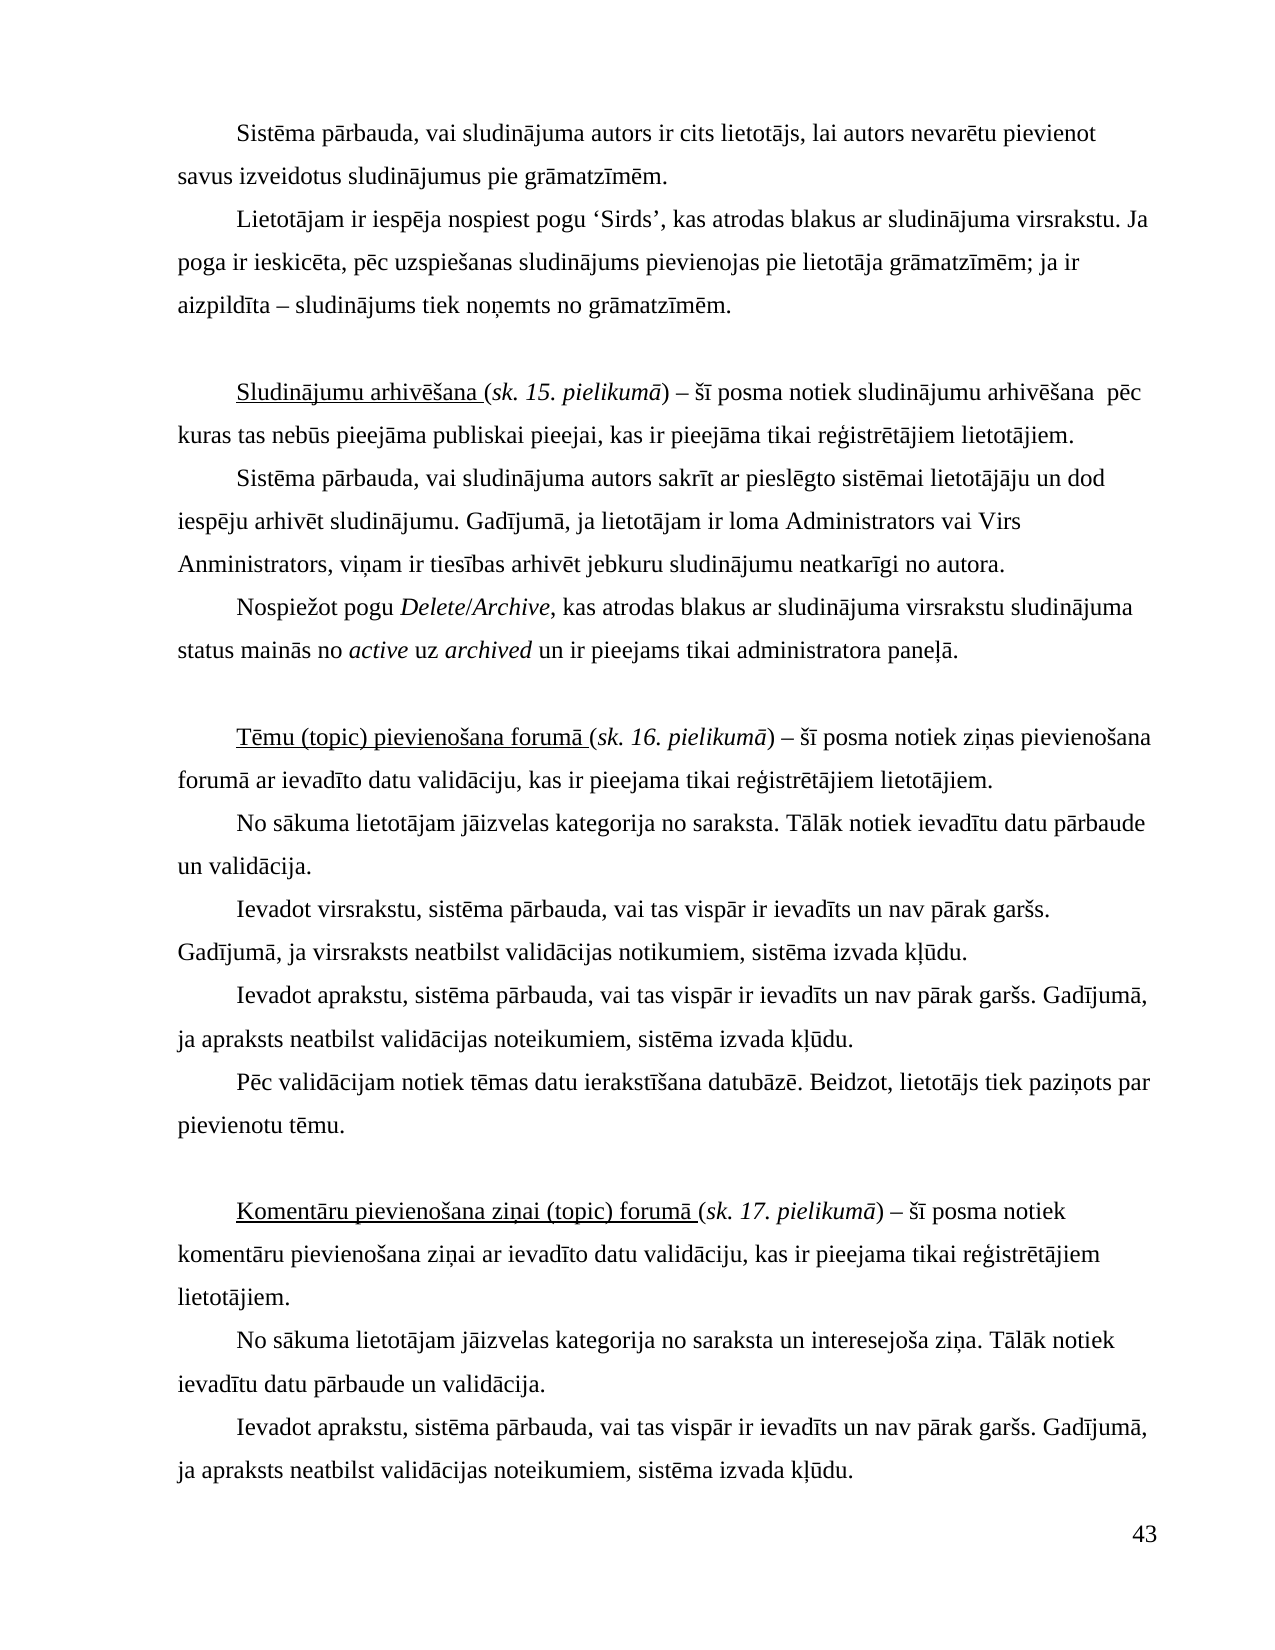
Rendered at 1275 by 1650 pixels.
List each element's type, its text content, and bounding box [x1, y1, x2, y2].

text No sākuma lietotājam jāizvelas kategorija no saraksta un interesejoša ziņa. Tālāk notiek ievadītu datu pārbaude un validācija. [177, 1326, 1157, 1397]
text Ievadot aprakstu, sistēma pārbauda, vai tas vispār ir ievadīts un nav pārak garšs. Gadījumā, ja apraksts neatbilst validācijas noteikumiem, sistēma izvada kļūdu. [177, 1412, 1157, 1484]
text Sistēma pārbauda, vai sludinājuma autors sakrīt ar pieslēgto sistēmai lietotājāju un dod iespēju arhivēt sludinājumu. Gadījumā, ja lietotājam ir loma Administrators vai Virs Anministrators, viņam ir tiesības arhivēt jebkuru sludinājumu neatkarīgi no autora. [177, 463, 1157, 578]
text Nospiežot pogu Delete/Archive, kas atrodas blakus ar sludinājuma virsrakstu sludinājuma status mainās no active uz archived un ir pieejams tikai administratora paneļā. [177, 592, 1157, 664]
text Sludinājumu arhivēšana (sk. 15. pielikumā) – šī posma notiek sludinājumu arhivēšana pēc kuras tas nebūs pieejāma publiskai pieejai, kas ir pieejāma tikai reģistrētājiem lietotājiem. [177, 377, 1157, 449]
text Tēmu (topic) pievienošana forumā (sk. 16. pielikumā) – šī posma notiek ziņas pievienošana forumā ar ievadīto datu validāciju, kas ir pieejama tikai reģistrētājiem lietotājiem. [177, 722, 1157, 794]
text Lietotājam ir iespēja nospiest pogu ‘Sirds’, kas atrodas blakus ar sludinājuma virsrakstu. Ja poga ir ieskicēta, pēc uzspiešanas sludinājums pievienojas pie lietotāja grāmatzīmēm; ja ir aizpildīta – sludinājums tiek noņemts no grāmatzīmēm. [177, 204, 1157, 319]
text Ievadot virsrakstu, sistēma pārbauda, vai tas vispār ir ievadīts un nav pārak garšs. Gadījumā, ja virsraksts neatbilst validācijas notikumiem, sistēma izvada kļūdu. [177, 894, 1157, 966]
text Sistēma pārbauda, vai sludinājuma autors ir cits lietotājs, lai autors nevarētu pievienot savus izveidotus sludinājumus pie grāmatzīmēm. [177, 118, 1157, 190]
text Ievadot aprakstu, sistēma pārbauda, vai tas vispār ir ievadīts un nav pārak garšs. Gadījumā, ja apraksts neatbilst validācijas noteikumiem, sistēma izvada kļūdu. [177, 981, 1157, 1052]
text Pēc validācijam notiek tēmas datu ierakstīšana datubāzē. Beidzot, lietotājs tiek paziņots par pievienotu tēmu. [177, 1067, 1157, 1139]
text No sākuma lietotājam jāizvelas kategorija no saraksta. Tālāk notiek ievadītu datu pārbaude un validācija. [177, 808, 1157, 880]
text Komentāru pievienošana ziņai (topic) forumā (sk. 17. pielikumā) – šī posma notiek komentāru pievienošana ziņai ar ievadīto datu validāciju, kas ir pieejama tikai reģistrētājiem lietotājiem. [177, 1196, 1157, 1311]
